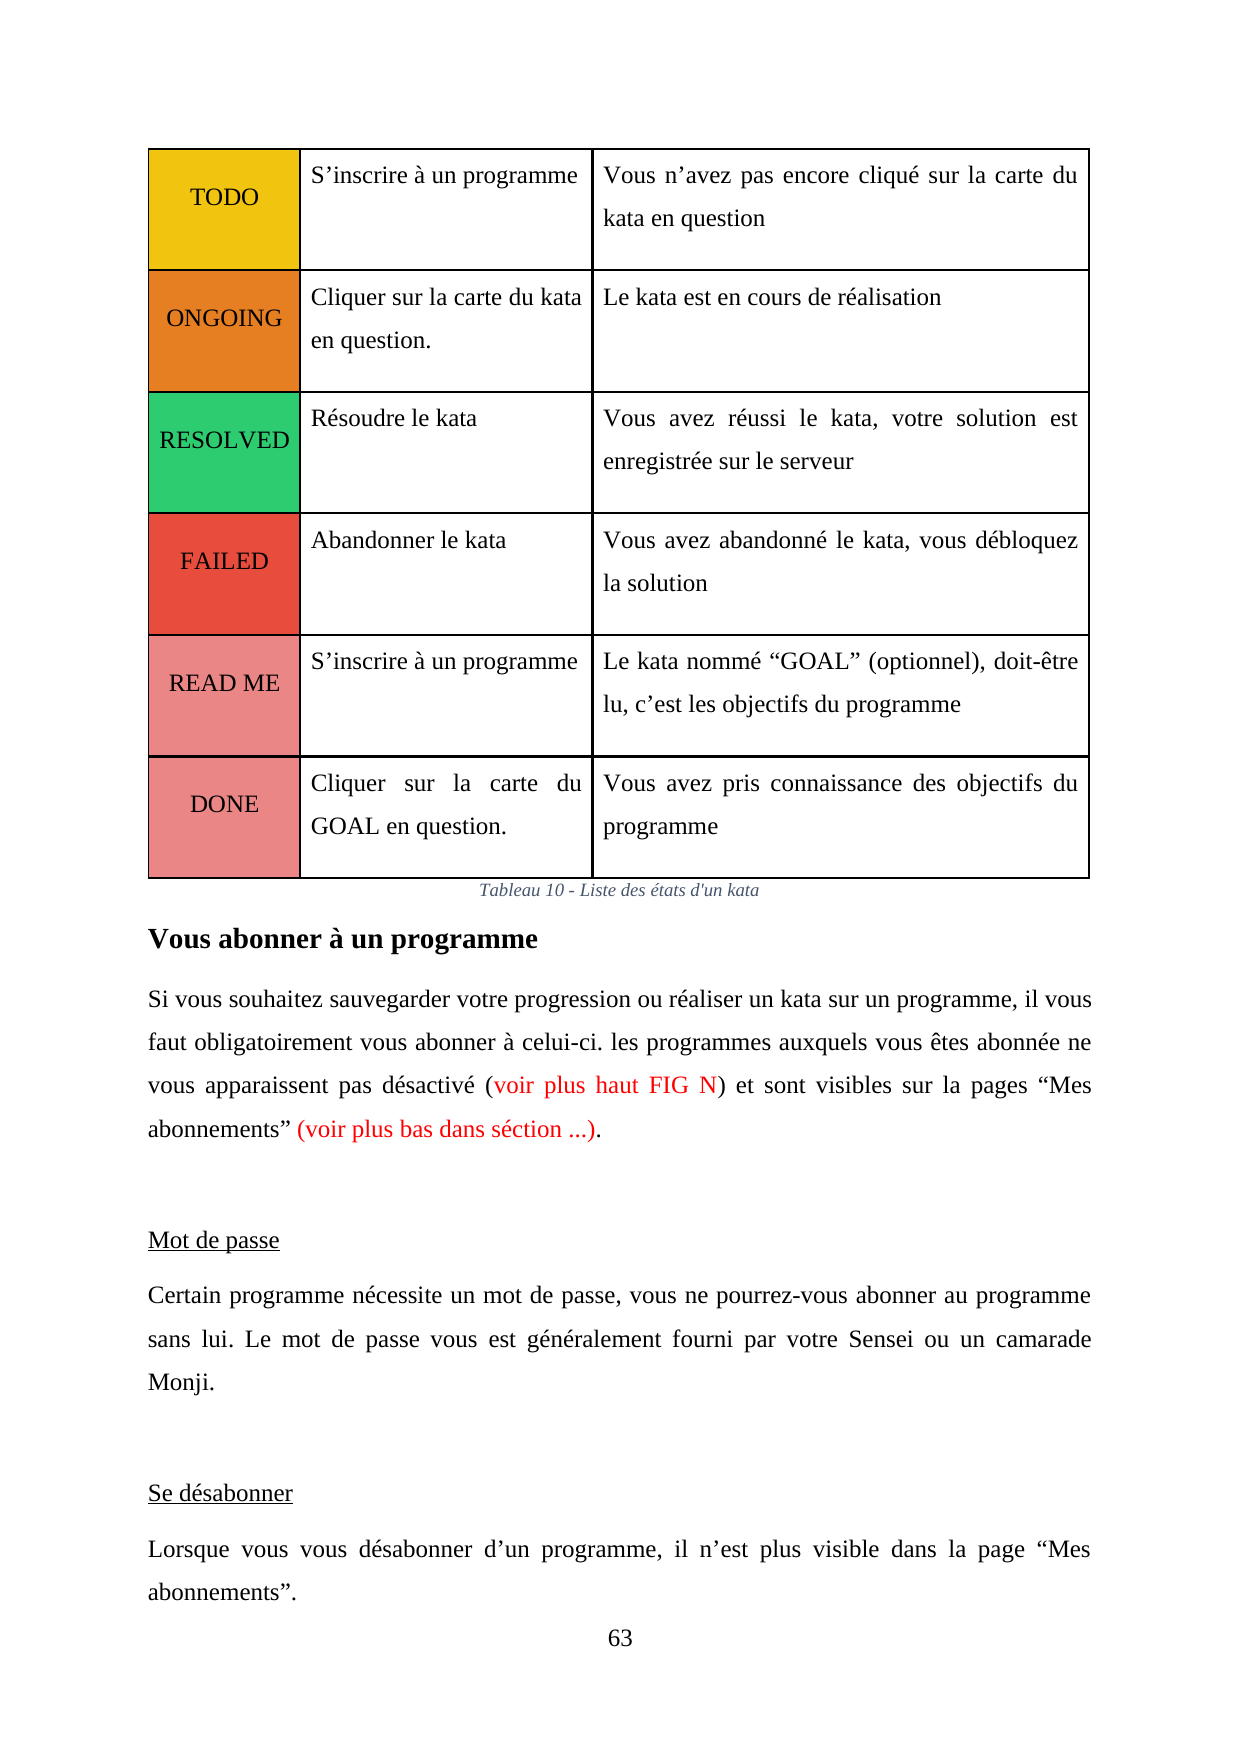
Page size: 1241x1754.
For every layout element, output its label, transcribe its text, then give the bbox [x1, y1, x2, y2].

text Tableau 10 - Liste des états d'un kata [148, 879, 1093, 901]
table_cell Résoudre le kata [301, 393, 591, 512]
table_cell RESOLVED [149, 393, 299, 512]
table_cell READ ME [149, 636, 299, 755]
table_cell S’inscrire à un programme [301, 636, 591, 755]
table_cell Cliquer sur la carte du kata en question. [301, 271, 591, 391]
table_cell Le kata nommé “GOAL” (optionnel), doit-être lu, c’est les objectifs du programme [594, 636, 1088, 755]
table_cell Abandonner le kata [301, 514, 591, 634]
table_cell TODO [149, 150, 299, 269]
table_cell Vous avez réussi le kata, votre solution est enregistrée sur le serveur [594, 393, 1088, 512]
table_cell DONE [149, 758, 299, 877]
text Certain programme nécessite un mot de passe, vous ne pourrez-vous abonner au programme sans lui. Le mot de passe vous est généralement fourni par votre Sensei ou un camarade Monji. [148, 1281, 1093, 1396]
table_cell Vous avez pris connaissance des objectifs du programme [594, 758, 1088, 877]
table_cell Vous n’avez pas encore cliqué sur la carte du kata en question [594, 150, 1088, 269]
text Se désabonner [148, 1478, 1093, 1507]
subtitle Vous abonner à un programme [148, 921, 1093, 955]
text Si vous souhaitez sauvegarder votre progression ou réaliser un kata sur un programme, il vous faut obligatoirement vous abonner à celui-ci. les programmes auxquels vous êtes abonnée ne vous apparaissent pas désactivé (voir plus haut FIG N) et sont visibles sur la pages “Mes abonnements” (voir plus bas dans séction ...). [148, 984, 1093, 1142]
table_cell Le kata est en cours de réalisation [594, 271, 1088, 391]
table_cell ONGOING [149, 271, 299, 391]
table_cell FAILED [149, 514, 299, 634]
table_cell S’inscrire à un programme [301, 150, 591, 269]
text Lorsque vous vous désabonner d’un programme, il n’est plus visible dans la page “Mes abonnements”. [148, 1534, 1093, 1606]
text Mot de passe [148, 1225, 1093, 1254]
table_cell Vous avez abandonné le kata, vous débloquez la solution [594, 514, 1088, 634]
table_cell Cliquer sur la carte du GOAL en question. [301, 758, 591, 877]
